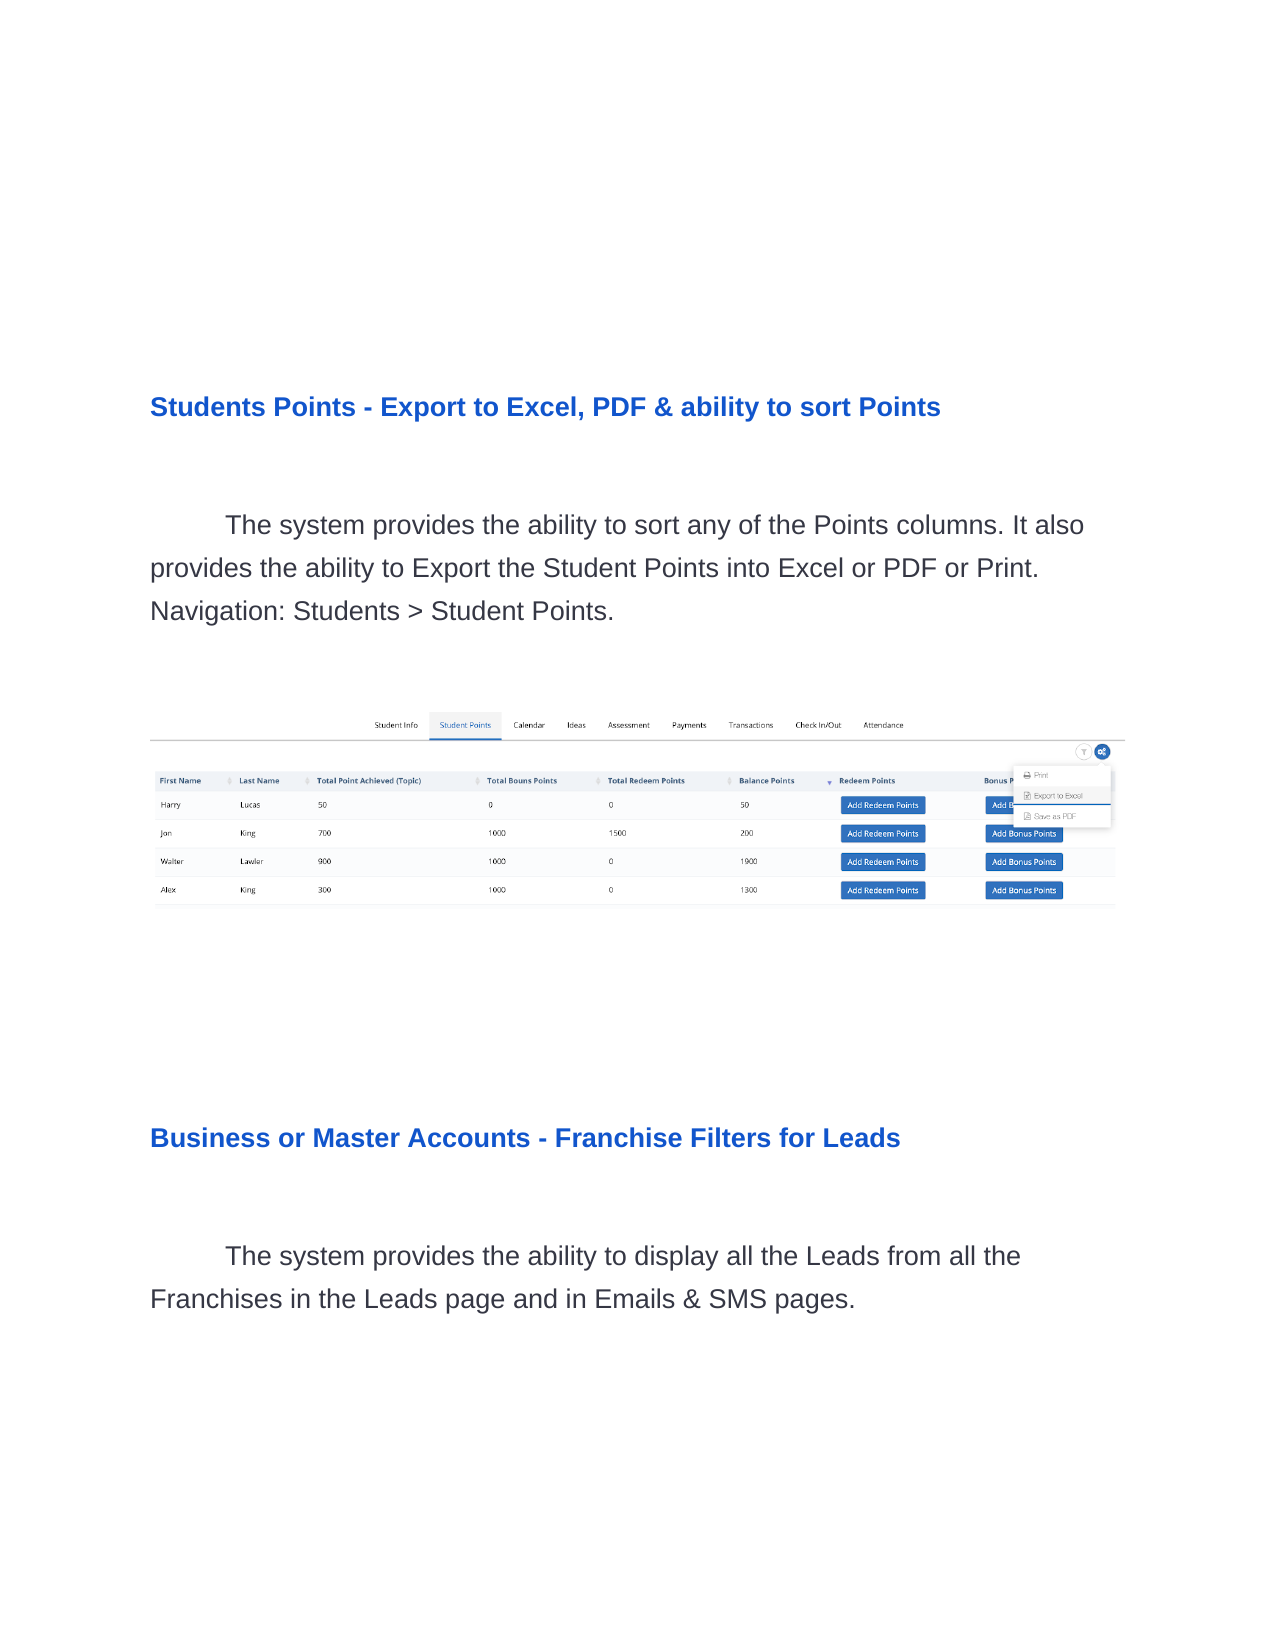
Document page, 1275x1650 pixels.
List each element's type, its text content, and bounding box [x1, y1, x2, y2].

subtitle Students Points - Export to Excel, PDF & ability to sort Points [150, 391, 1125, 422]
picture [150, 712, 1125, 909]
text Navigation: Students > Student Points. [150, 595, 1125, 626]
subtitle Business or Master Accounts - Franchise Filters for Leads [150, 1122, 1125, 1153]
text The system provides the ability to display all the Leads from all the Franchises in the Leads page and in Emails & SMS pages. [150, 1240, 1125, 1314]
text The system provides the ability to sort any of the Points columns. It also provides the ability to Export the Student Points into Excel or PDF or Print. [150, 509, 1125, 583]
